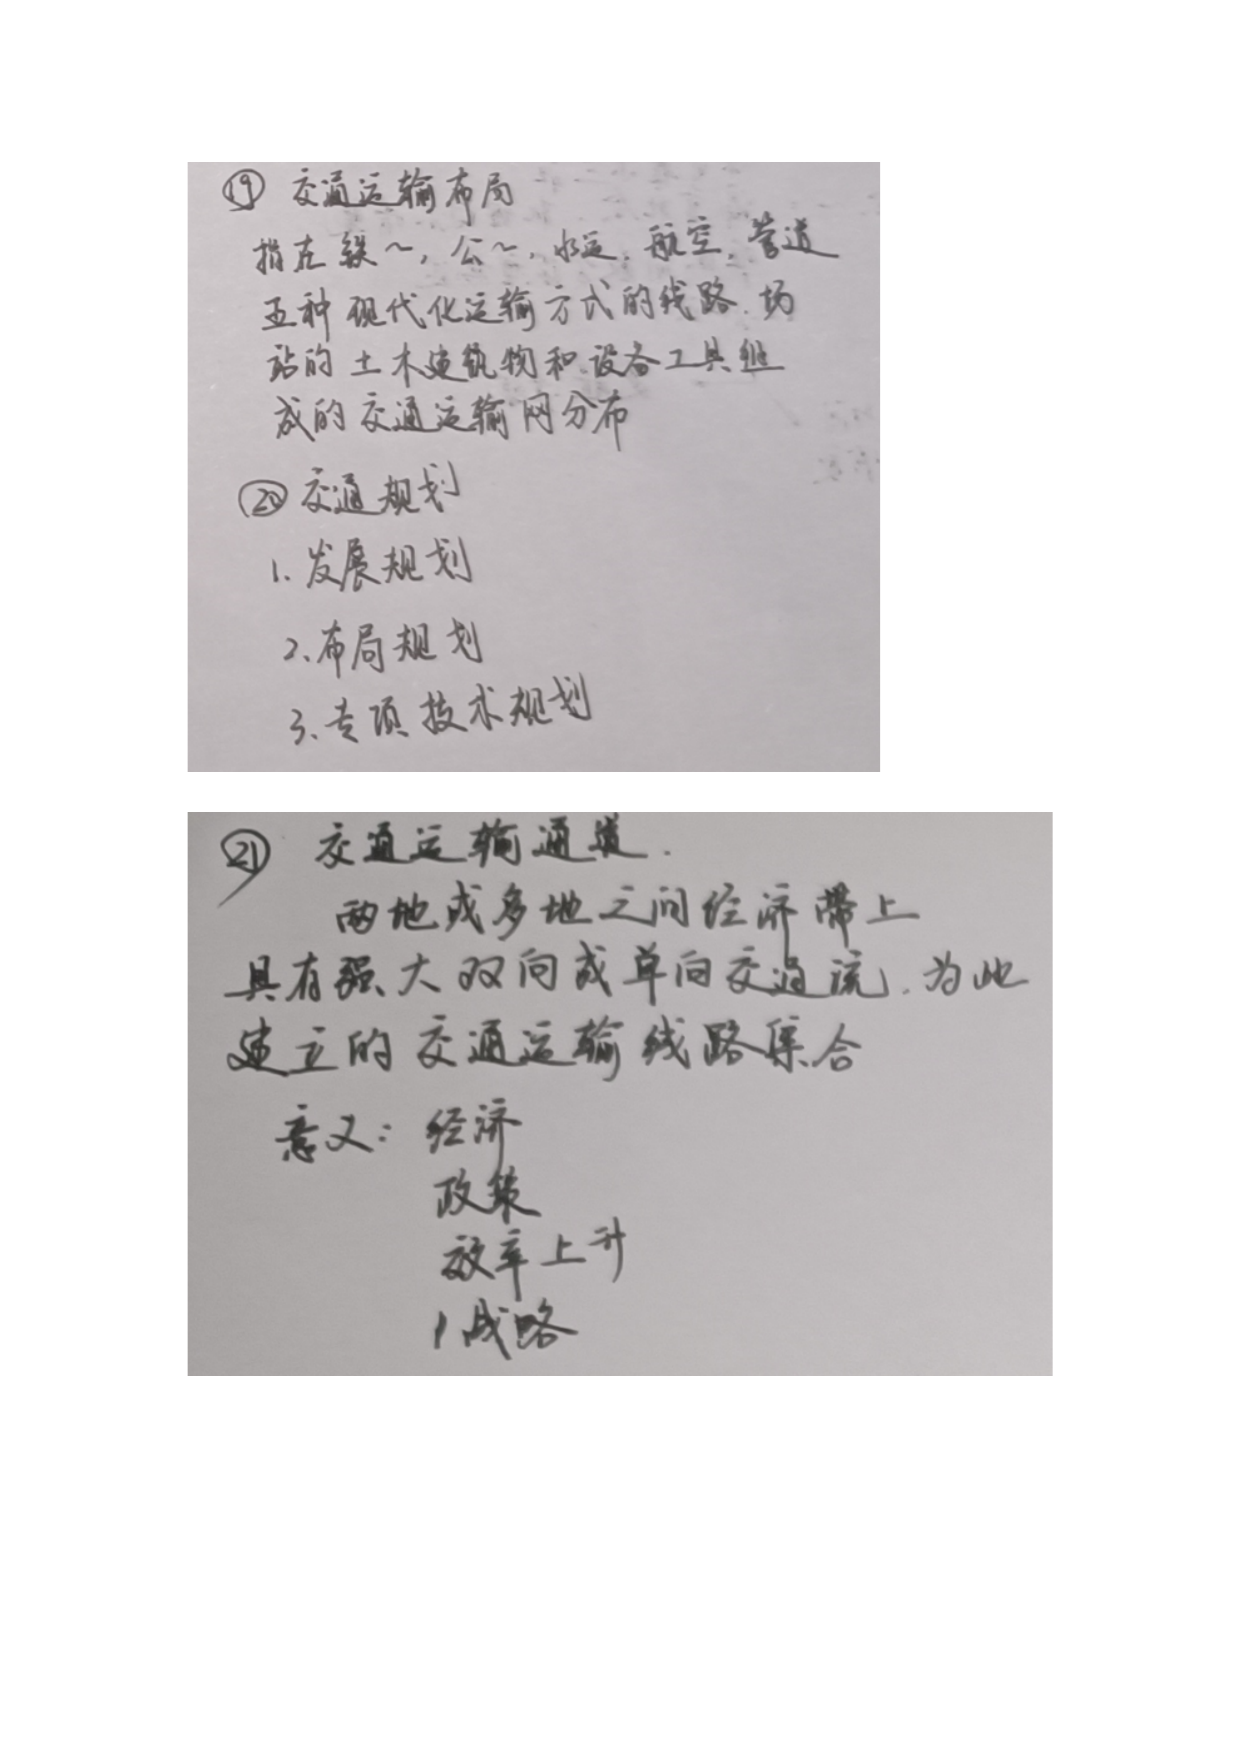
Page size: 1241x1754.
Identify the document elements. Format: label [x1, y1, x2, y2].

picture [187, 812, 1053, 1376]
picture [187, 162, 880, 772]
